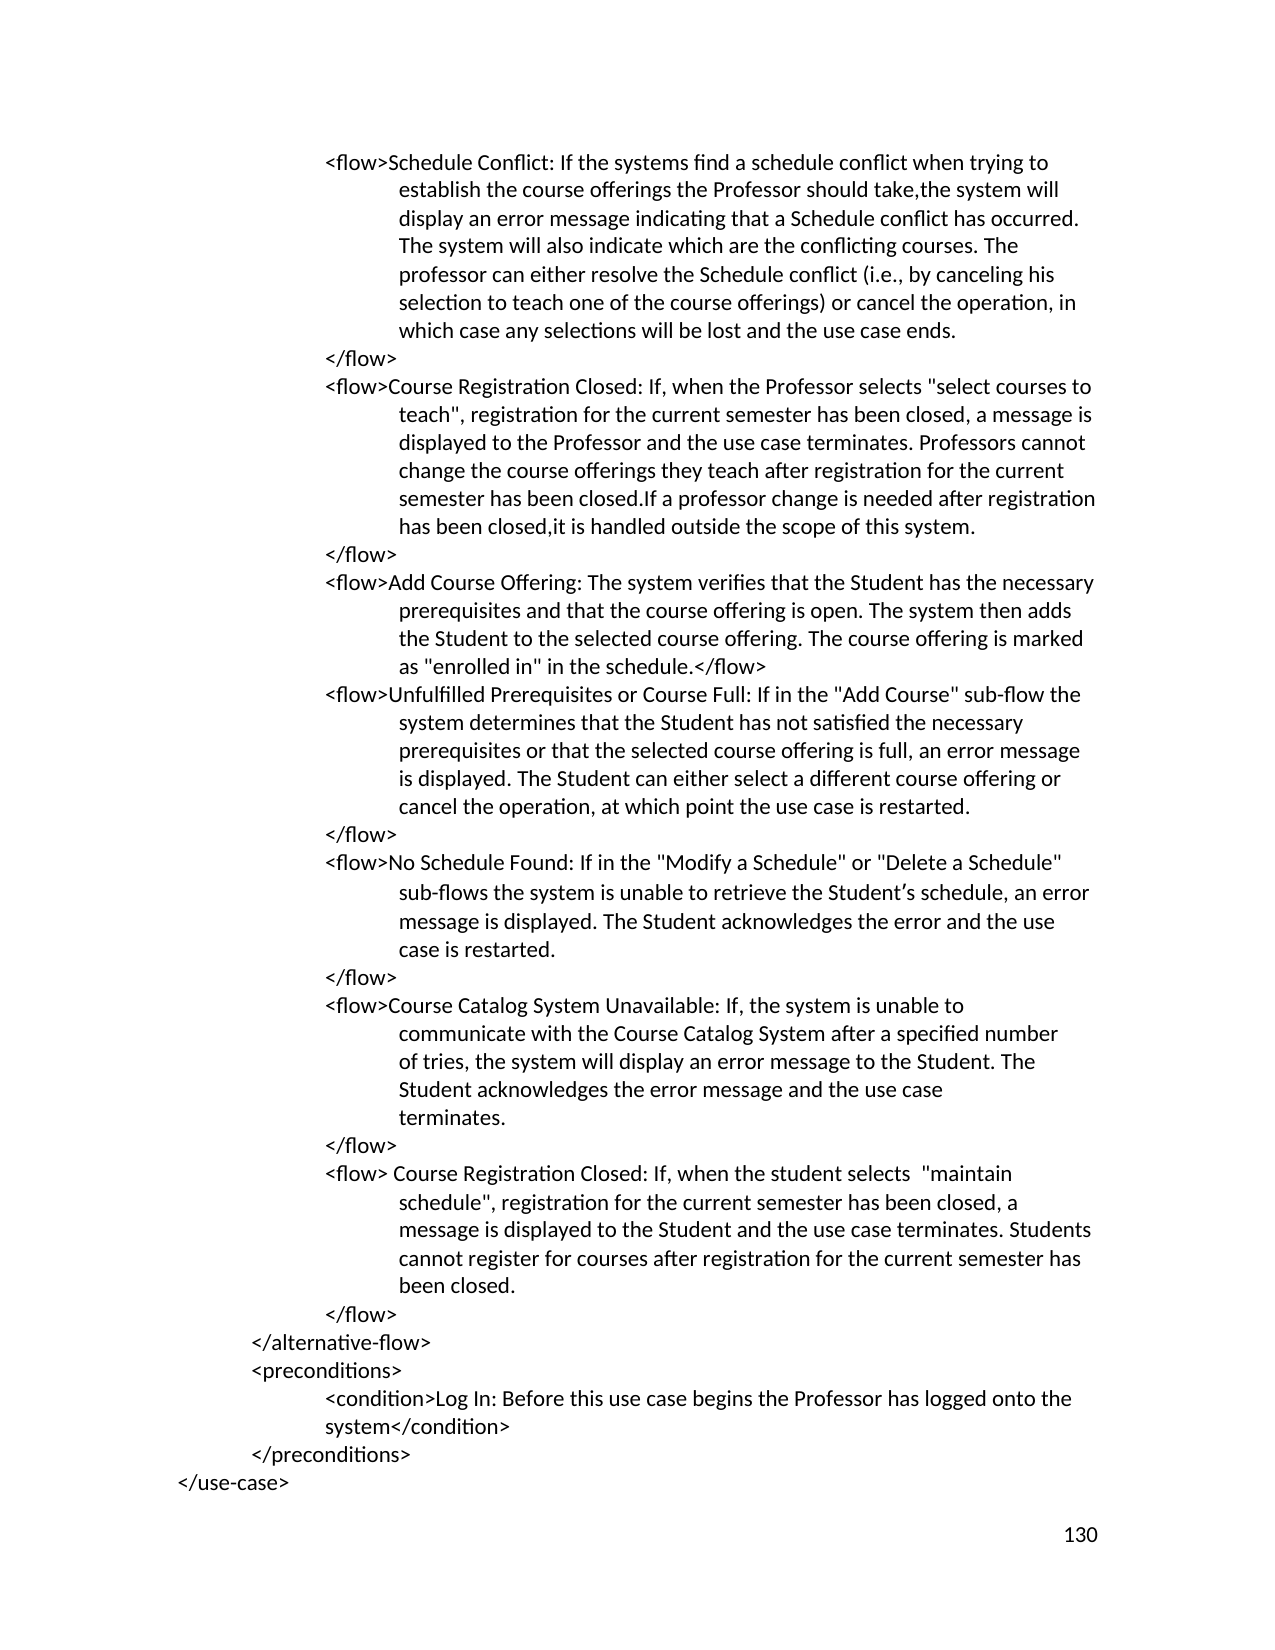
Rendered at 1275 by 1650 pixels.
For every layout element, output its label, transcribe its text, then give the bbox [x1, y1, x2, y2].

text <flow>No Schedule Found: If in the "Modify a Schedule" or "Delete a Schedule" sub-flows the system is unable to retrieve the Student’s schedule, an error message is displayed. The Student acknowledges the error and the use case is restarted. [177, 848, 1098, 963]
text <flow>Course Registration Closed: If, when the Professor selects "select courses to teach", registration for the current semester has been closed, a message is displayed to the Professor and the use case terminates. Professors cannot change the course offerings they teach after registration for the current semester has been closed.If a professor change is needed after registration has been closed,it is handled outside the scope of this system. [177, 372, 1098, 540]
text <flow>Course Catalog System Unavailable: If, the system is unable to communicate with the Course Catalog System after a specified number of tries, the system will display an error message to the Student. The Student acknowledges the error message and the use case terminates. [177, 991, 1098, 1132]
text </flow> [177, 1132, 1098, 1159]
text <flow>Unfulfilled Prerequisites or Course Full: If in the "Add Course" sub-flow the system determines that the Student has not satisfied the necessary prerequisites or that the selected course offering is full, an error message is displayed. The Student can either select a different course offering or cancel the operation, at which point the use case is restarted. [177, 680, 1098, 820]
text </preconditions> [177, 1440, 1098, 1468]
text <condition>Log In: Before this use case begins the Professor has logged onto the system</condition> [177, 1384, 1098, 1440]
text <flow> Course Registration Closed: If, when the student selects "maintain schedule", registration for the current semester has been closed, a message is displayed to the Student and the use case terminates. Students cannot register for courses after registration for the current semester has been closed. [177, 1159, 1098, 1300]
text <flow>Schedule Conflict: If the systems find a schedule conflict when trying to establish the course offerings the Professor should take,the system will display an error message indicating that a Schedule conflict has occurred. The system will also indicate which are the conflicting courses. The professor can either resolve the Schedule conflict (i.e., by canceling his selection to teach one of the course offerings) or cancel the operation, in which case any selections will be lost and the use case ends. [177, 148, 1098, 344]
text </flow> [177, 344, 1098, 372]
text <preconditions> [177, 1356, 1098, 1384]
text </flow> [177, 820, 1098, 848]
text </use-case> [177, 1468, 1098, 1496]
text </flow> [177, 540, 1098, 568]
text </alternative-flow> [177, 1328, 1098, 1356]
text </flow> [177, 1300, 1098, 1328]
text </flow> [177, 963, 1098, 991]
text <flow>Add Course Offering: The system verifies that the Student has the necessary prerequisites and that the course offering is open. The system then adds the Student to the selected course offering. The course offering is marked as "enrolled in" in the schedule.</flow> [177, 568, 1098, 680]
